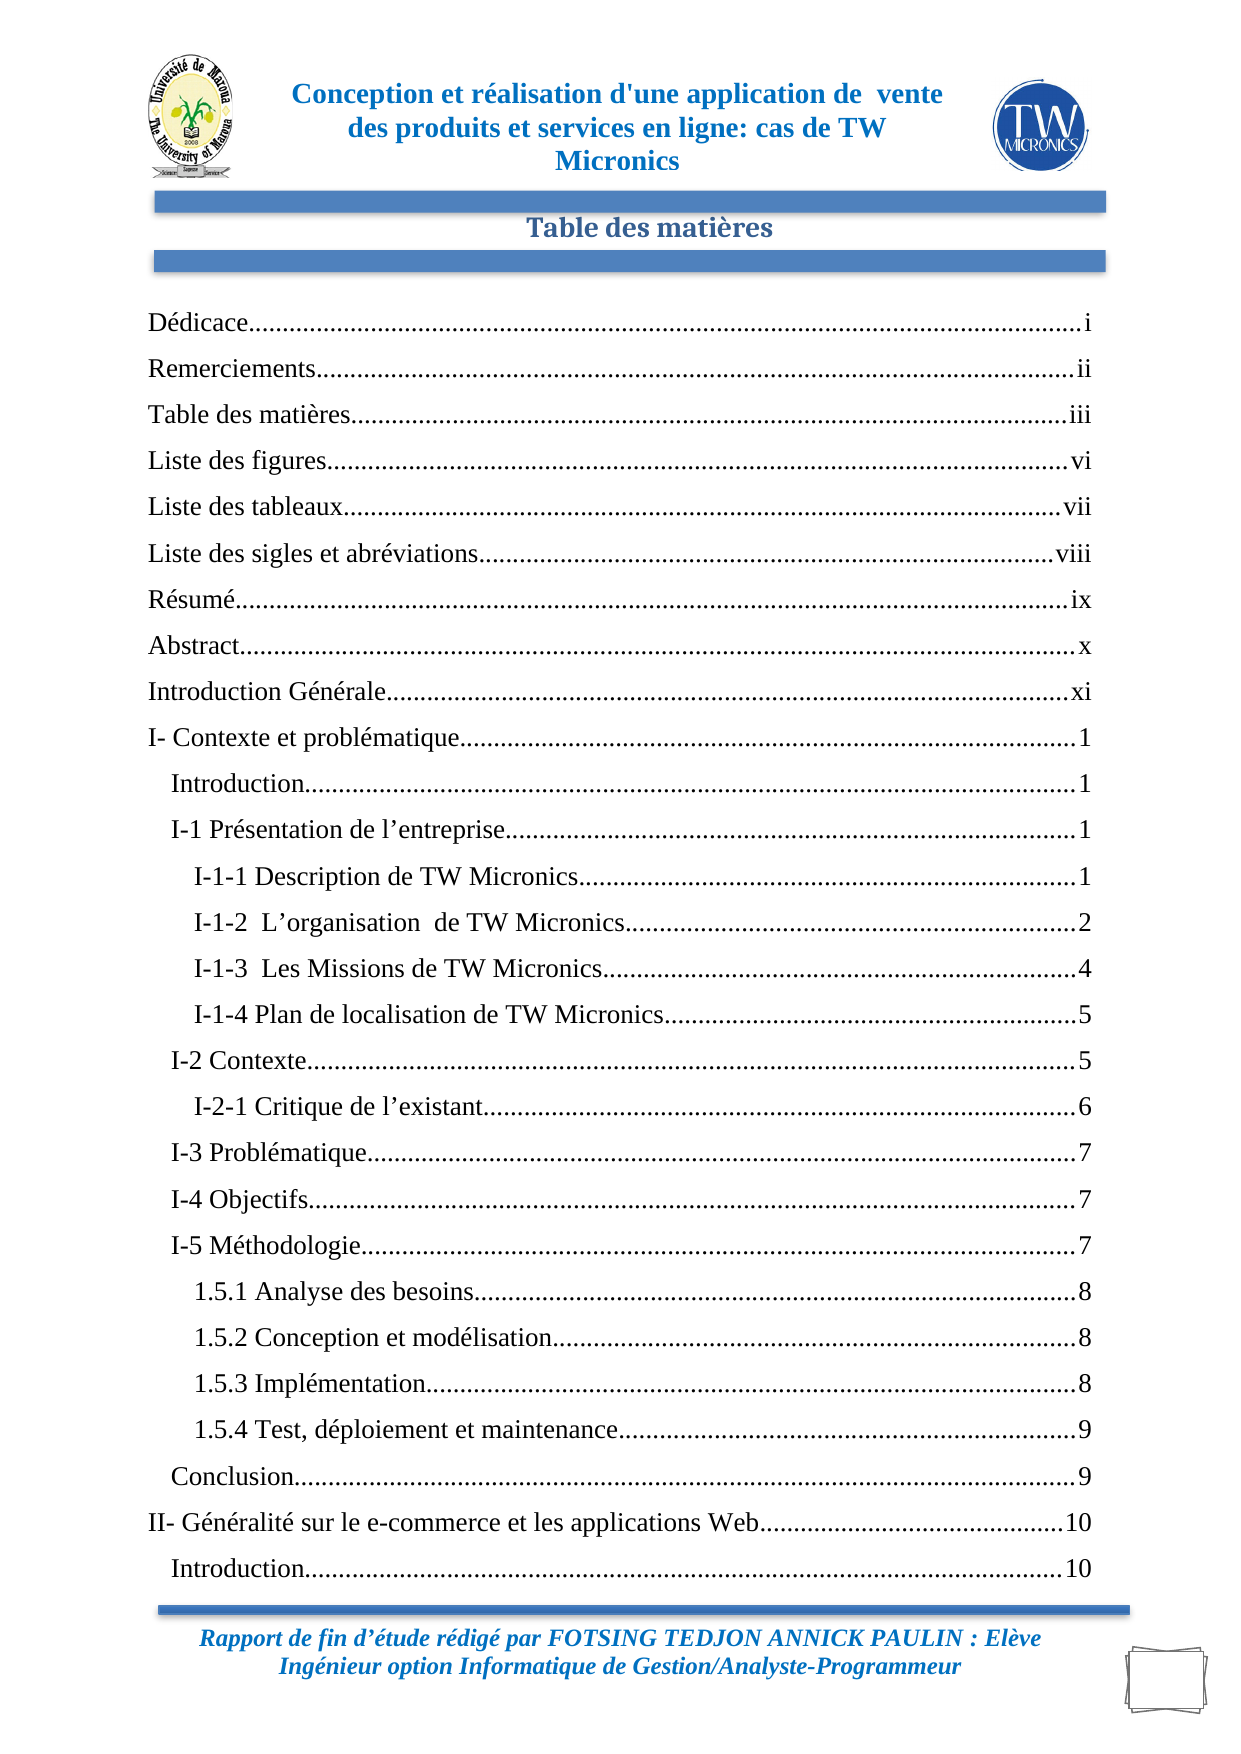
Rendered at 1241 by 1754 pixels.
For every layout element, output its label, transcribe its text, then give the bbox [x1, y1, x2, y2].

text 1.5.4 Test, déploiement et maintenance 9 [193, 1413, 1093, 1444]
text I-1-1 Description de TW Micronics 1 [193, 860, 1093, 891]
text I-5 Méthodologie 7 [171, 1229, 1093, 1260]
text 1.5.3 Implémentation 8 [193, 1367, 1093, 1398]
text Introduction Générale xi [148, 675, 1093, 706]
text I- Contexte et problématique 1 [148, 721, 1093, 752]
text I-2-1 Critique de l’existant 6 [193, 1090, 1093, 1122]
text 1.5.1 Analyse des besoins 8 [193, 1275, 1093, 1306]
text I-1 Présentation de l’entreprise 1 [171, 813, 1093, 845]
subtitle Table des matières [148, 211, 1093, 244]
text Abstract x [148, 629, 1093, 660]
picture [991, 77, 1092, 171]
text II- Généralité sur le e-commerce et les applications Web 10 [148, 1506, 1093, 1537]
text Résumé ix [148, 583, 1093, 614]
text Liste des tableaux vii [148, 491, 1093, 522]
text Introduction 10 [171, 1552, 1093, 1583]
text Dédicace i [148, 306, 1093, 337]
text Table des matières iii [148, 398, 1093, 429]
text I-1-3 Les Missions de TW Micronics 4 [193, 952, 1093, 983]
text I-4 Objectifs 7 [171, 1183, 1093, 1214]
text Remerciements ii [148, 352, 1093, 383]
text Introduction 1 [171, 767, 1093, 798]
text Liste des sigles et abréviations viii [148, 537, 1093, 568]
text I-1-4 Plan de localisation de TW Micronics 5 [193, 998, 1093, 1029]
text 1.5.2 Conception et modélisation 8 [193, 1321, 1093, 1352]
text I-1-2 L’organisation de TW Micronics 2 [193, 906, 1093, 937]
text Conclusion 9 [171, 1459, 1093, 1491]
text Liste des figures vi [148, 444, 1093, 476]
text I-3 Problématique 7 [171, 1137, 1093, 1168]
text I-2 Contexte 5 [171, 1044, 1093, 1075]
